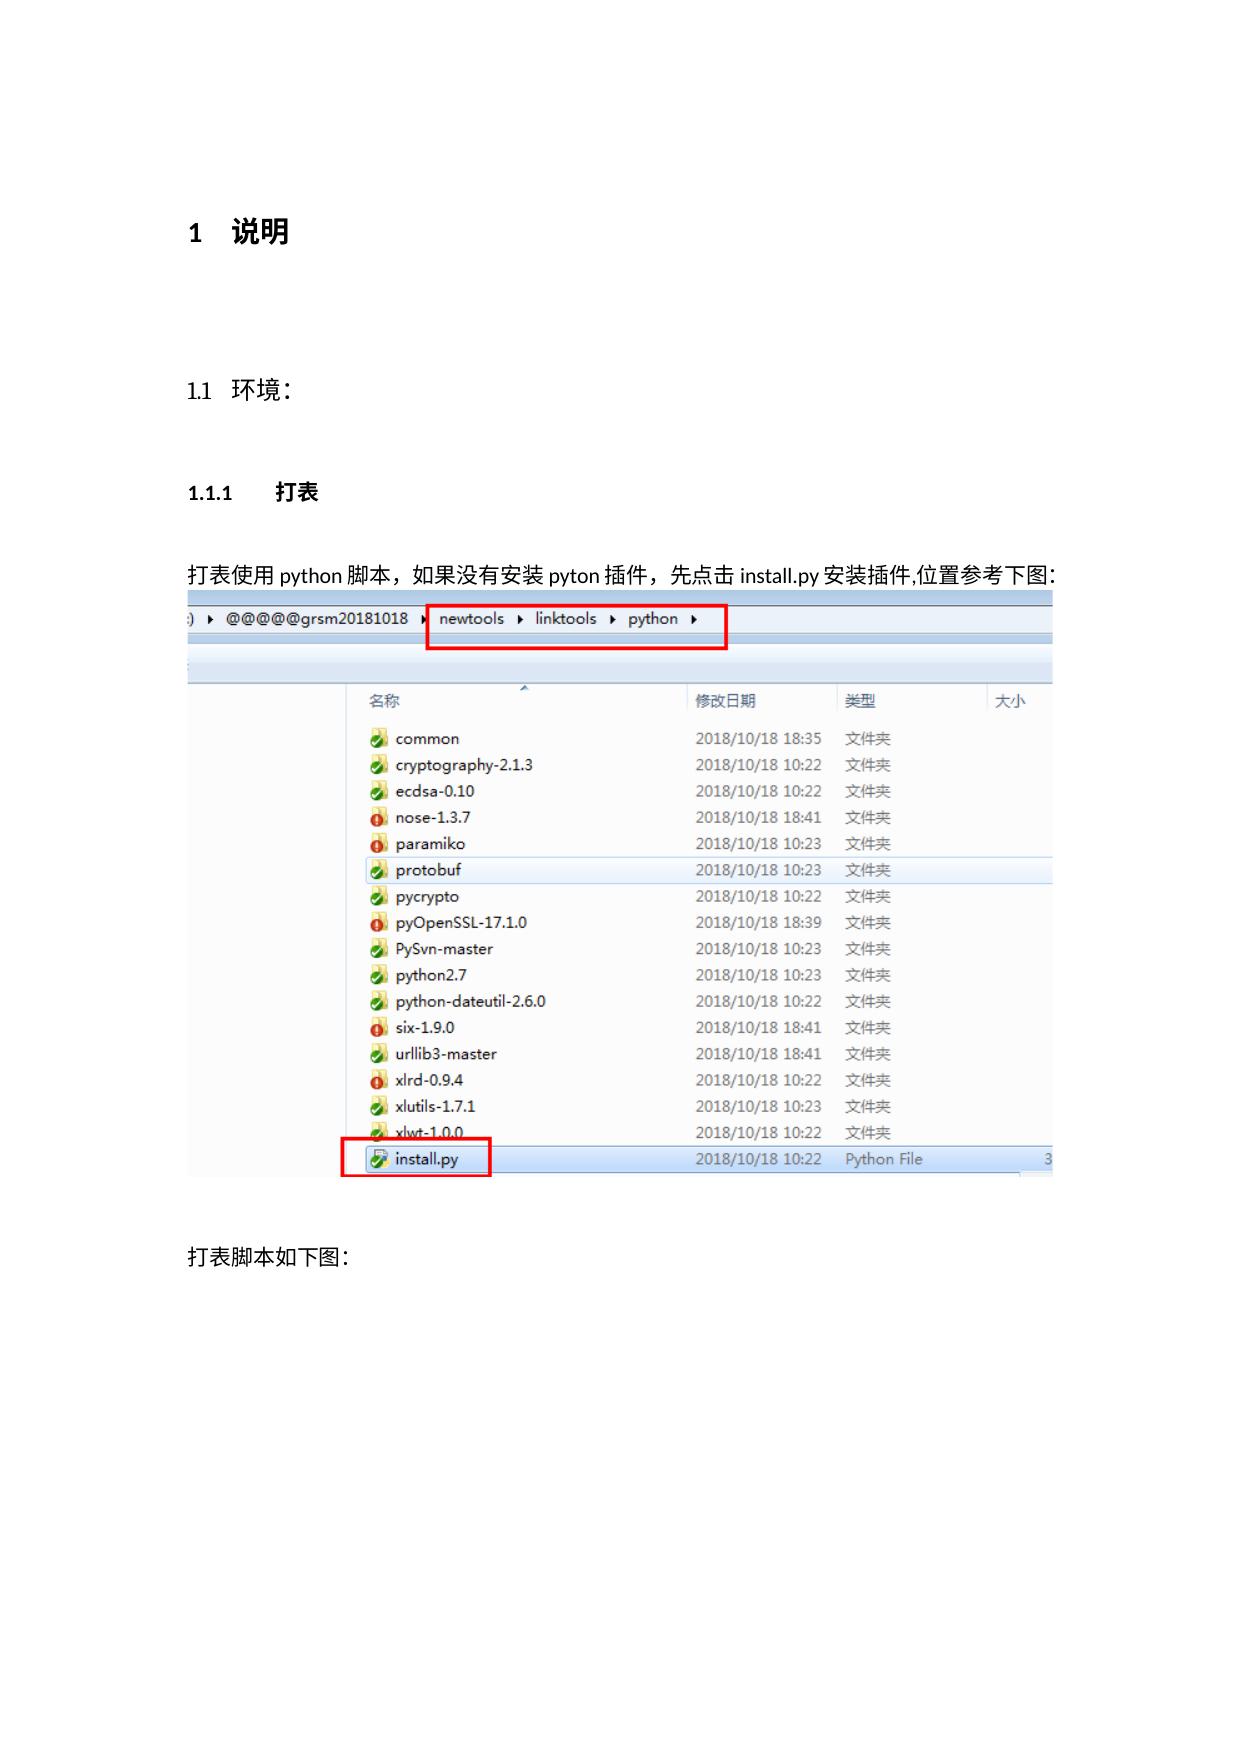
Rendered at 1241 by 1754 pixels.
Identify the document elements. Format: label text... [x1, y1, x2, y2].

text 打表脚本如下图： [187, 1240, 1053, 1272]
text 打表使用python脚本，如果没有安装pyton插件，先点击install.py安装插件,位置参考下图： [187, 557, 1053, 590]
picture [187, 590, 1053, 1177]
subtitle 打表 [187, 475, 1053, 507]
subtitle 说明 [187, 197, 1053, 262]
subtitle 环境： [187, 356, 1053, 421]
